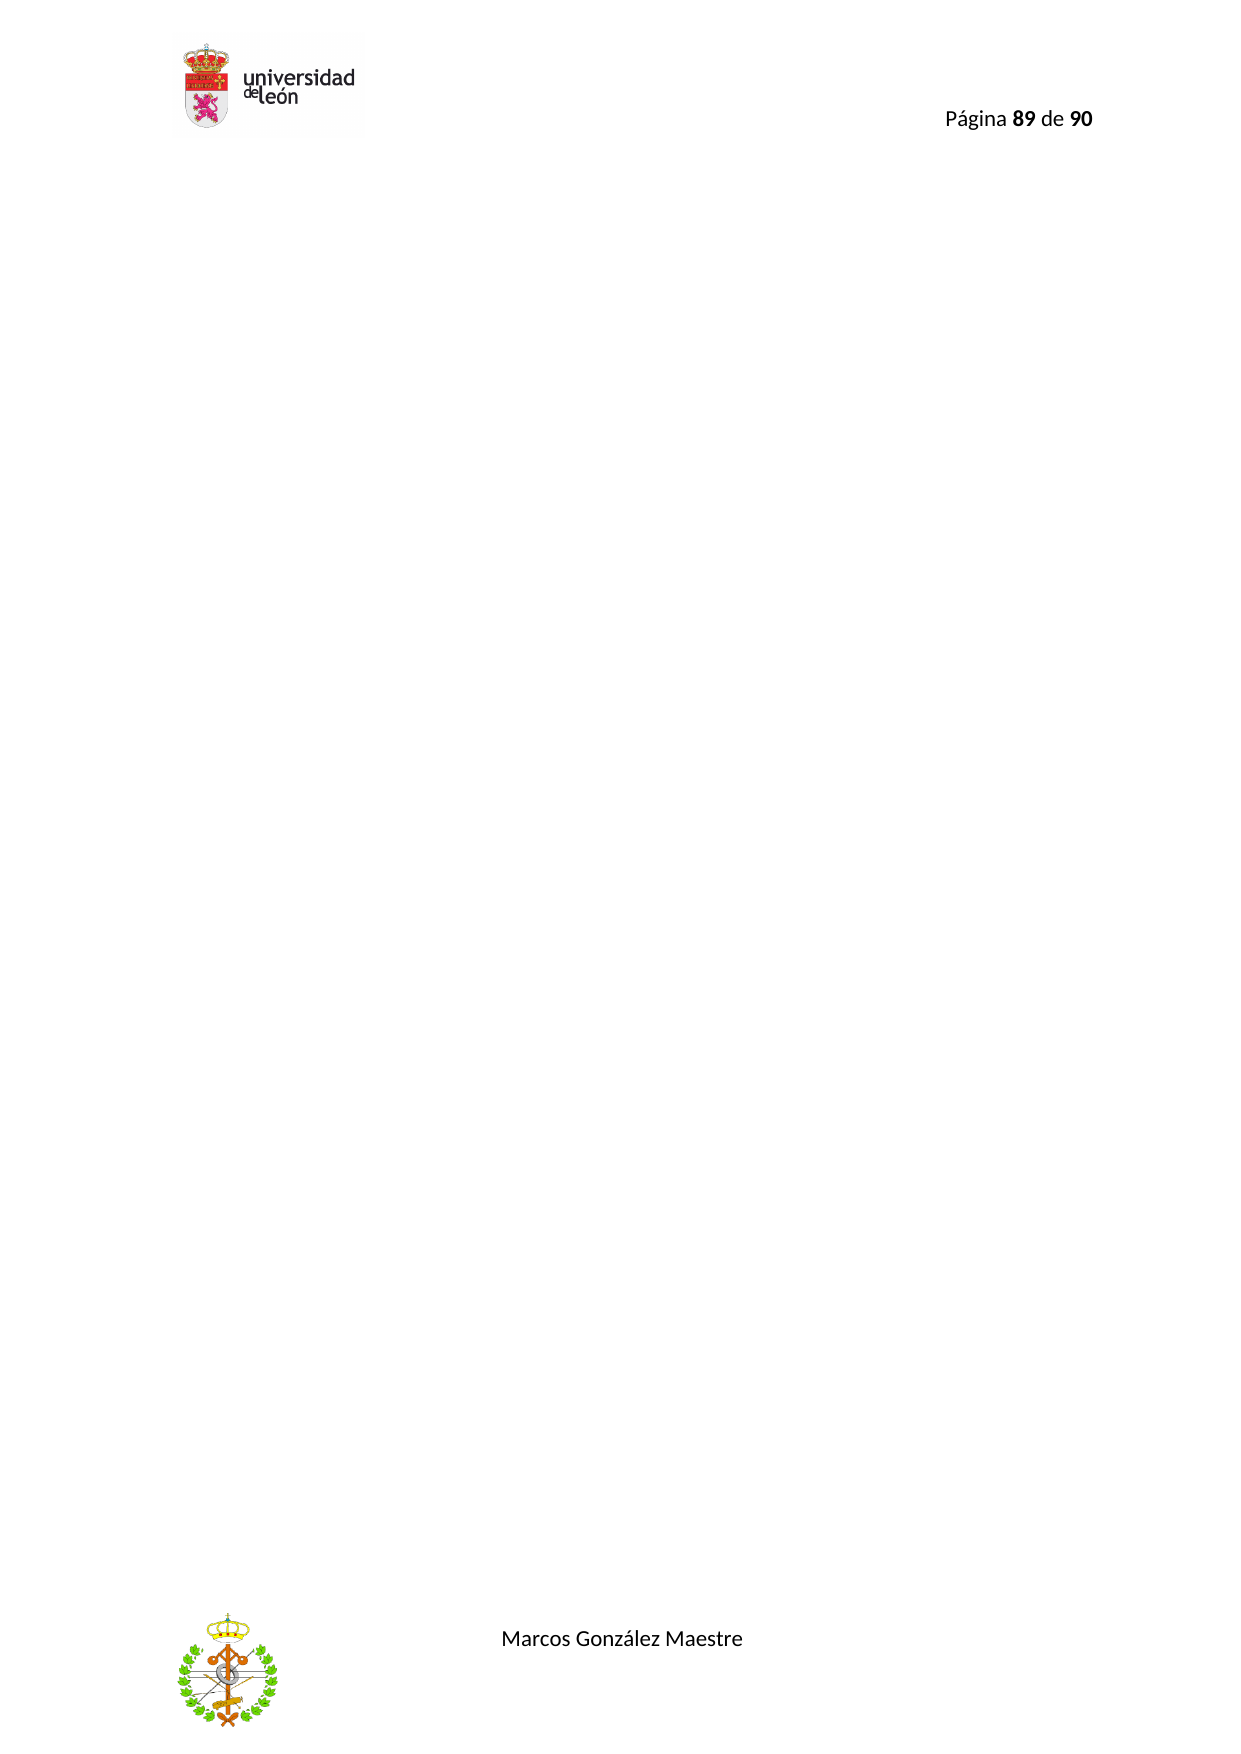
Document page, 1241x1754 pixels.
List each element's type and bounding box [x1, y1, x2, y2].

picture [172, 32, 365, 138]
picture [177, 1613, 278, 1727]
